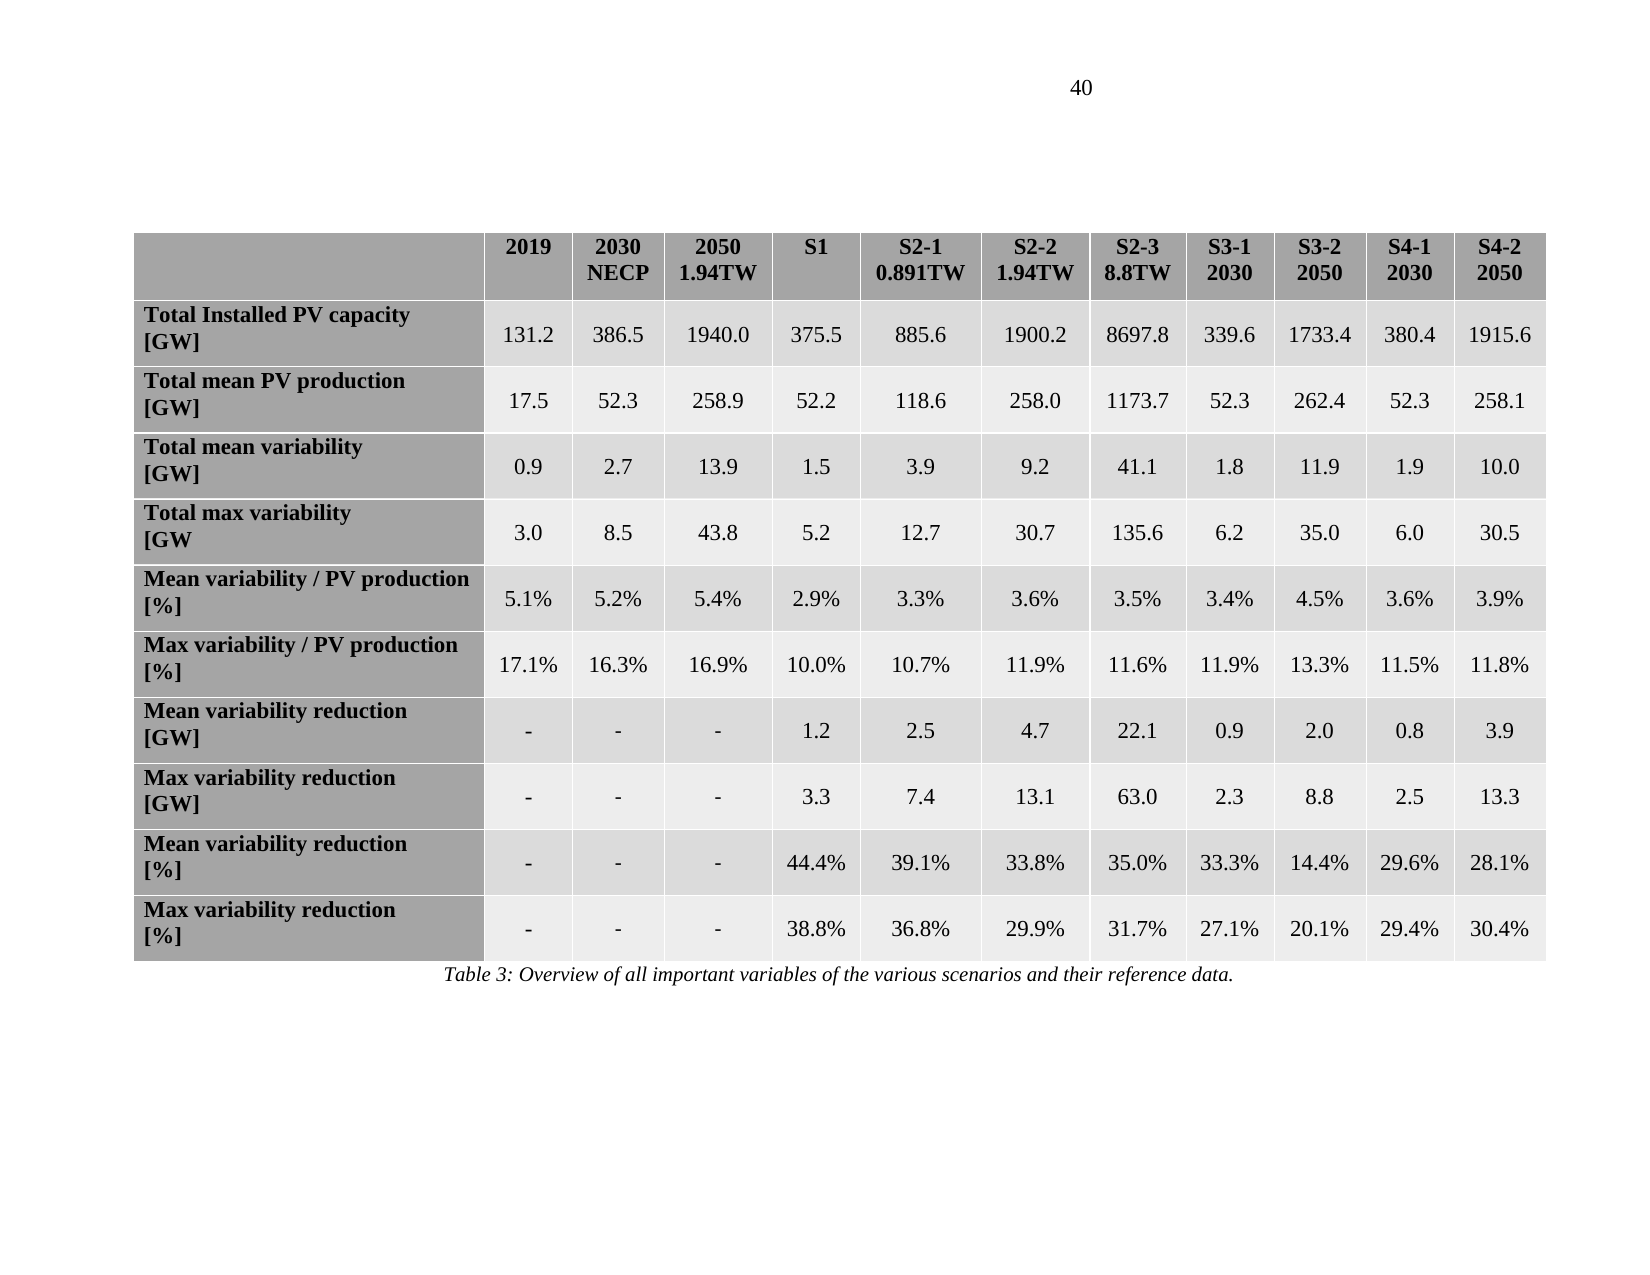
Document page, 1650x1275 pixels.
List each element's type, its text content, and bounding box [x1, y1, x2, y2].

table_cell 2.3 [1187, 764, 1274, 829]
table_cell 2.7 [573, 434, 664, 498]
table_cell 13.1 [982, 764, 1089, 829]
table_cell 29.9% [982, 896, 1089, 961]
table_cell 52.2 [773, 367, 860, 432]
table_cell 8.8 [1275, 764, 1366, 829]
table_cell 2.5 [1367, 764, 1454, 829]
table_cell 43.8 [665, 500, 772, 564]
table_cell - [485, 830, 572, 895]
table_cell 12.7 [861, 500, 981, 564]
table_cell 1.9 [1367, 434, 1454, 498]
table_cell Mean variability reduction [%] [134, 830, 484, 895]
table_cell 5.2% [573, 566, 664, 631]
table_cell 339.6 [1187, 301, 1274, 366]
table_cell 38.8% [773, 896, 860, 961]
table_cell 118.6 [861, 367, 981, 432]
table_cell 3.9 [1455, 698, 1546, 763]
table_cell 885.6 [861, 301, 981, 366]
table_cell - [665, 698, 772, 763]
table_cell 11.5% [1367, 632, 1454, 697]
table_cell 0.9 [1187, 698, 1274, 763]
table_cell 3.0 [485, 500, 572, 564]
table_cell 13.3 [1455, 764, 1546, 829]
table_cell 131.2 [485, 301, 572, 366]
table_cell Max variability reduction [GW] [134, 764, 484, 829]
table_cell 1940.0 [665, 301, 772, 366]
table_cell 30.5 [1455, 500, 1546, 564]
table_header S3-1 2030 [1187, 233, 1274, 300]
table_cell 13.9 [665, 434, 772, 498]
table_header 2019 [485, 233, 572, 300]
table_cell 5.2 [773, 500, 860, 564]
table_header 2030 NECP [573, 233, 664, 300]
table_cell 6.0 [1367, 500, 1454, 564]
table_cell Total Installed PV capacity [GW] [134, 301, 484, 366]
table_cell 16.3% [573, 632, 664, 697]
table_cell 1.5 [773, 434, 860, 498]
table_cell 14.4% [1275, 830, 1366, 895]
table_cell 41.1 [1091, 434, 1186, 498]
table_cell 11.9 [1275, 434, 1366, 498]
table_header S4-2 2050 [1455, 233, 1546, 300]
table_header 2050 1.94TW [665, 233, 772, 300]
table_cell 4.7 [982, 698, 1089, 763]
table_cell 11.6% [1091, 632, 1186, 697]
table_cell Total mean variability [GW] [134, 434, 484, 498]
table_cell 3.3% [861, 566, 981, 631]
table_cell 9.2 [982, 434, 1089, 498]
table_header S2-2 1.94TW [982, 233, 1089, 300]
table_cell 3.9% [1455, 566, 1546, 631]
table_cell 1.2 [773, 698, 860, 763]
table_cell 29.4% [1367, 896, 1454, 961]
table_header S4-1 2030 [1367, 233, 1454, 300]
table_cell Max variability / PV production [%] [134, 632, 484, 697]
table_cell 258.1 [1455, 367, 1546, 432]
table_cell 36.8% [861, 896, 981, 961]
table_cell 11.9% [1187, 632, 1274, 697]
table_cell 33.3% [1187, 830, 1274, 895]
table_cell Mean variability reduction [GW] [134, 698, 484, 763]
table_cell Mean variability / PV production [%] [134, 566, 484, 631]
table_cell 28.1% [1455, 830, 1546, 895]
table_cell 10.0 [1455, 434, 1546, 498]
table_cell 3.9 [861, 434, 981, 498]
table_cell - [573, 764, 664, 829]
table_cell 1.8 [1187, 434, 1274, 498]
table_cell 10.7% [861, 632, 981, 697]
table_cell - [665, 830, 772, 895]
table_cell 135.6 [1091, 500, 1186, 564]
table_header [134, 233, 484, 300]
table_cell 8.5 [573, 500, 664, 564]
table_cell 3.3 [773, 764, 860, 829]
table_cell Max variability reduction [%] [134, 896, 484, 961]
table_cell 258.0 [982, 367, 1089, 432]
table_cell 22.1 [1091, 698, 1186, 763]
table_cell 30.7 [982, 500, 1089, 564]
table_cell 52.3 [1367, 367, 1454, 432]
table_cell 1733.4 [1275, 301, 1366, 366]
table_cell 52.3 [573, 367, 664, 432]
table_cell - [665, 896, 772, 961]
table_cell 20.1% [1275, 896, 1366, 961]
table_cell 5.4% [665, 566, 772, 631]
table_cell Total max variability [GW [134, 500, 484, 564]
table_header S2-3 8.8TW [1091, 233, 1186, 300]
table_cell 13.3% [1275, 632, 1366, 697]
table_cell 258.9 [665, 367, 772, 432]
table_cell 1915.6 [1455, 301, 1546, 366]
table_cell 6.2 [1187, 500, 1274, 564]
table_cell 262.4 [1275, 367, 1366, 432]
table_cell 2.0 [1275, 698, 1366, 763]
table_cell 0.9 [485, 434, 572, 498]
table_cell - [665, 764, 772, 829]
table_cell 4.5% [1275, 566, 1366, 631]
table_cell 375.5 [773, 301, 860, 366]
table_cell Total mean PV production [GW] [134, 367, 484, 432]
text Table 3: Overview of all important variables of the various scenarios and their reference data. [148, 962, 1532, 986]
table_cell 44.4% [773, 830, 860, 895]
table_cell 16.9% [665, 632, 772, 697]
table_header S2-1 0.891TW [861, 233, 981, 300]
table_cell - [573, 698, 664, 763]
table_cell 2.5 [861, 698, 981, 763]
table_cell 35.0 [1275, 500, 1366, 564]
table_cell 5.1% [485, 566, 572, 631]
table_cell - [485, 764, 572, 829]
table_cell 52.3 [1187, 367, 1274, 432]
table_cell 11.8% [1455, 632, 1546, 697]
table_cell 7.4 [861, 764, 981, 829]
table_cell - [485, 896, 572, 961]
table_cell 29.6% [1367, 830, 1454, 895]
table_cell 8697.8 [1091, 301, 1186, 366]
table_cell 17.1% [485, 632, 572, 697]
table_cell 17.5 [485, 367, 572, 432]
table_cell 3.6% [1367, 566, 1454, 631]
table_cell 39.1% [861, 830, 981, 895]
table_cell 386.5 [573, 301, 664, 366]
table_cell 3.5% [1091, 566, 1186, 631]
table_cell 31.7% [1091, 896, 1186, 961]
table_cell 0.8 [1367, 698, 1454, 763]
table_cell 3.6% [982, 566, 1089, 631]
table_cell - [573, 830, 664, 895]
table_cell 10.0% [773, 632, 860, 697]
table_cell 380.4 [1367, 301, 1454, 366]
table_cell - [485, 698, 572, 763]
table_cell 2.9% [773, 566, 860, 631]
table_cell 27.1% [1187, 896, 1274, 961]
table_cell - [573, 896, 664, 961]
table_cell 1900.2 [982, 301, 1089, 366]
table_cell 33.8% [982, 830, 1089, 895]
table_cell 11.9% [982, 632, 1089, 697]
table_cell 30.4% [1455, 896, 1546, 961]
table_cell 1173.7 [1091, 367, 1186, 432]
table_cell 35.0% [1091, 830, 1186, 895]
table_cell 3.4% [1187, 566, 1274, 631]
table_header S1 [773, 233, 860, 300]
table_cell 63.0 [1091, 764, 1186, 829]
table_header S3-2 2050 [1275, 233, 1366, 300]
